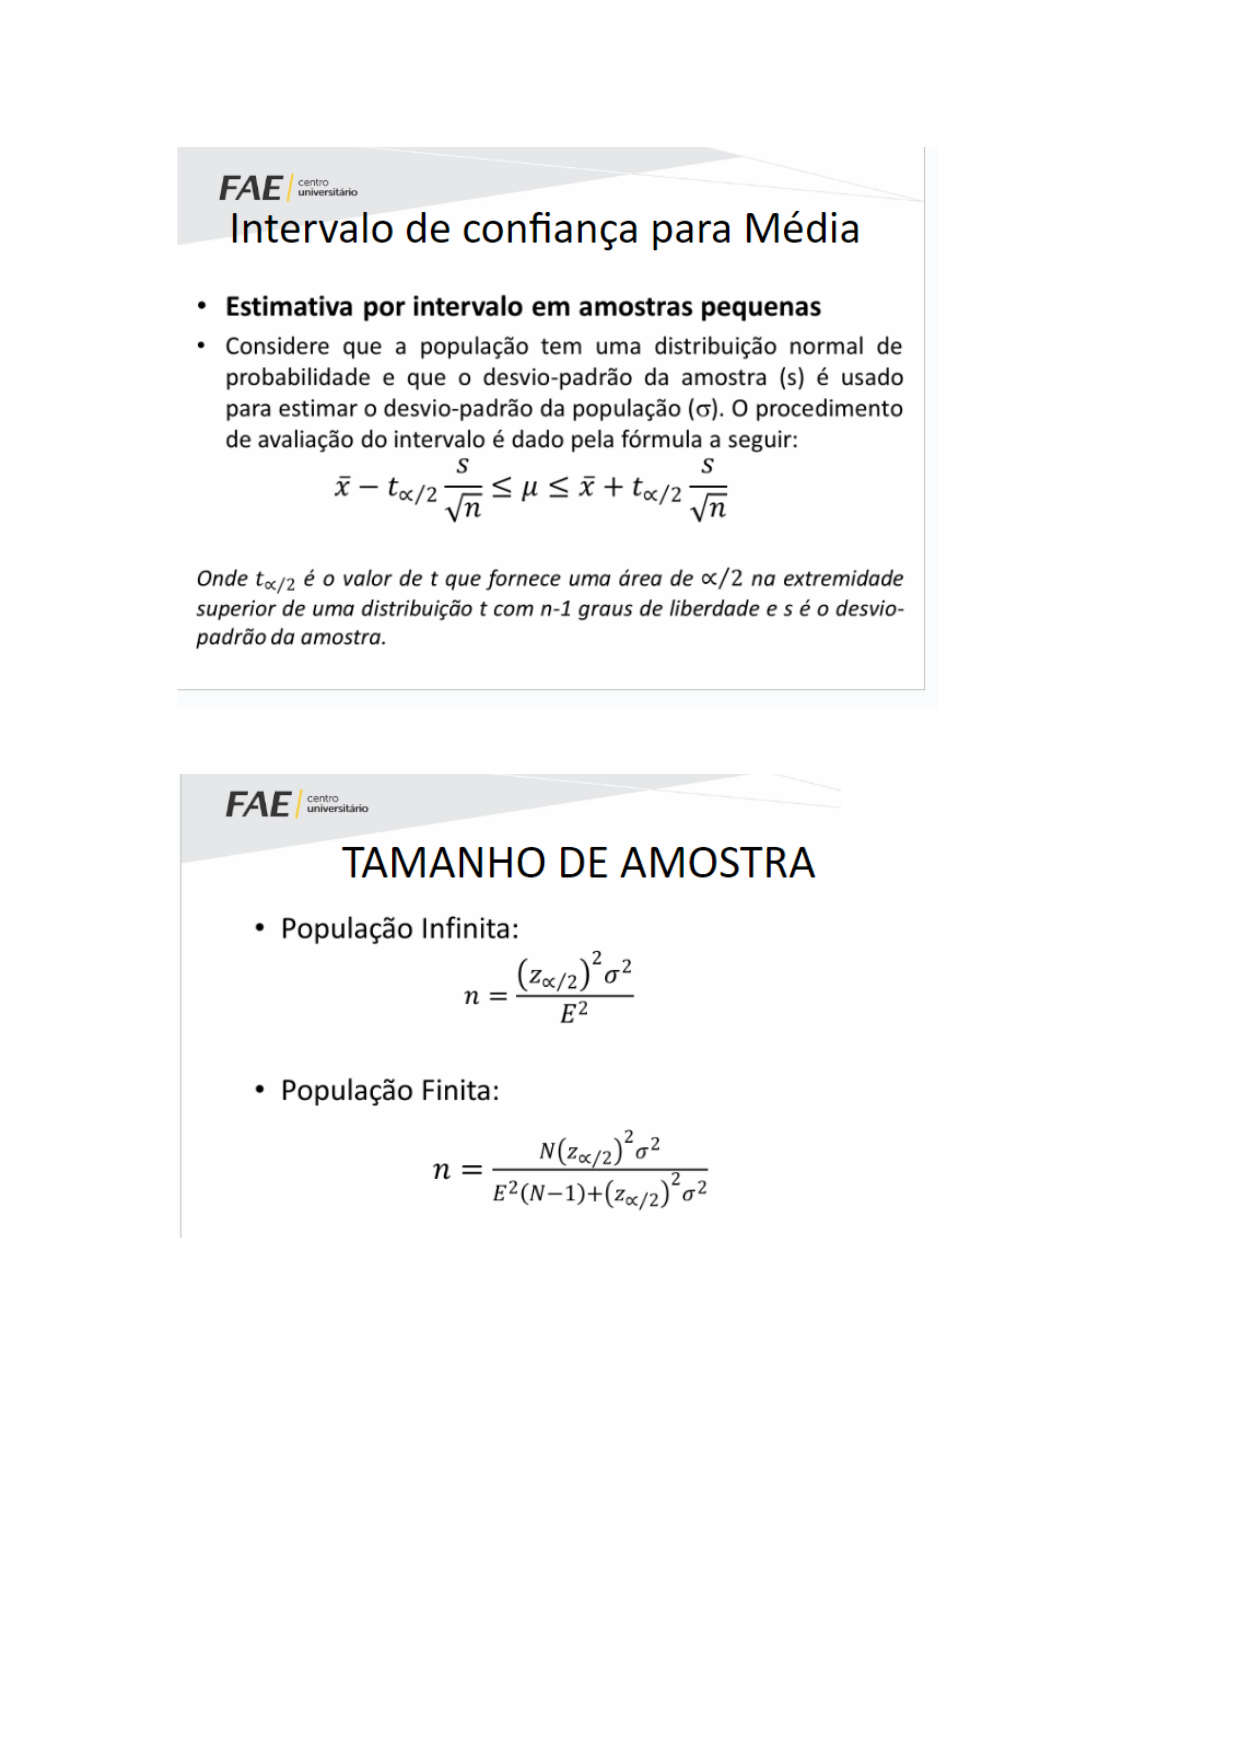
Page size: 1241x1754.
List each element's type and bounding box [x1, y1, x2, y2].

picture [177, 774, 842, 1238]
picture [177, 147, 939, 709]
